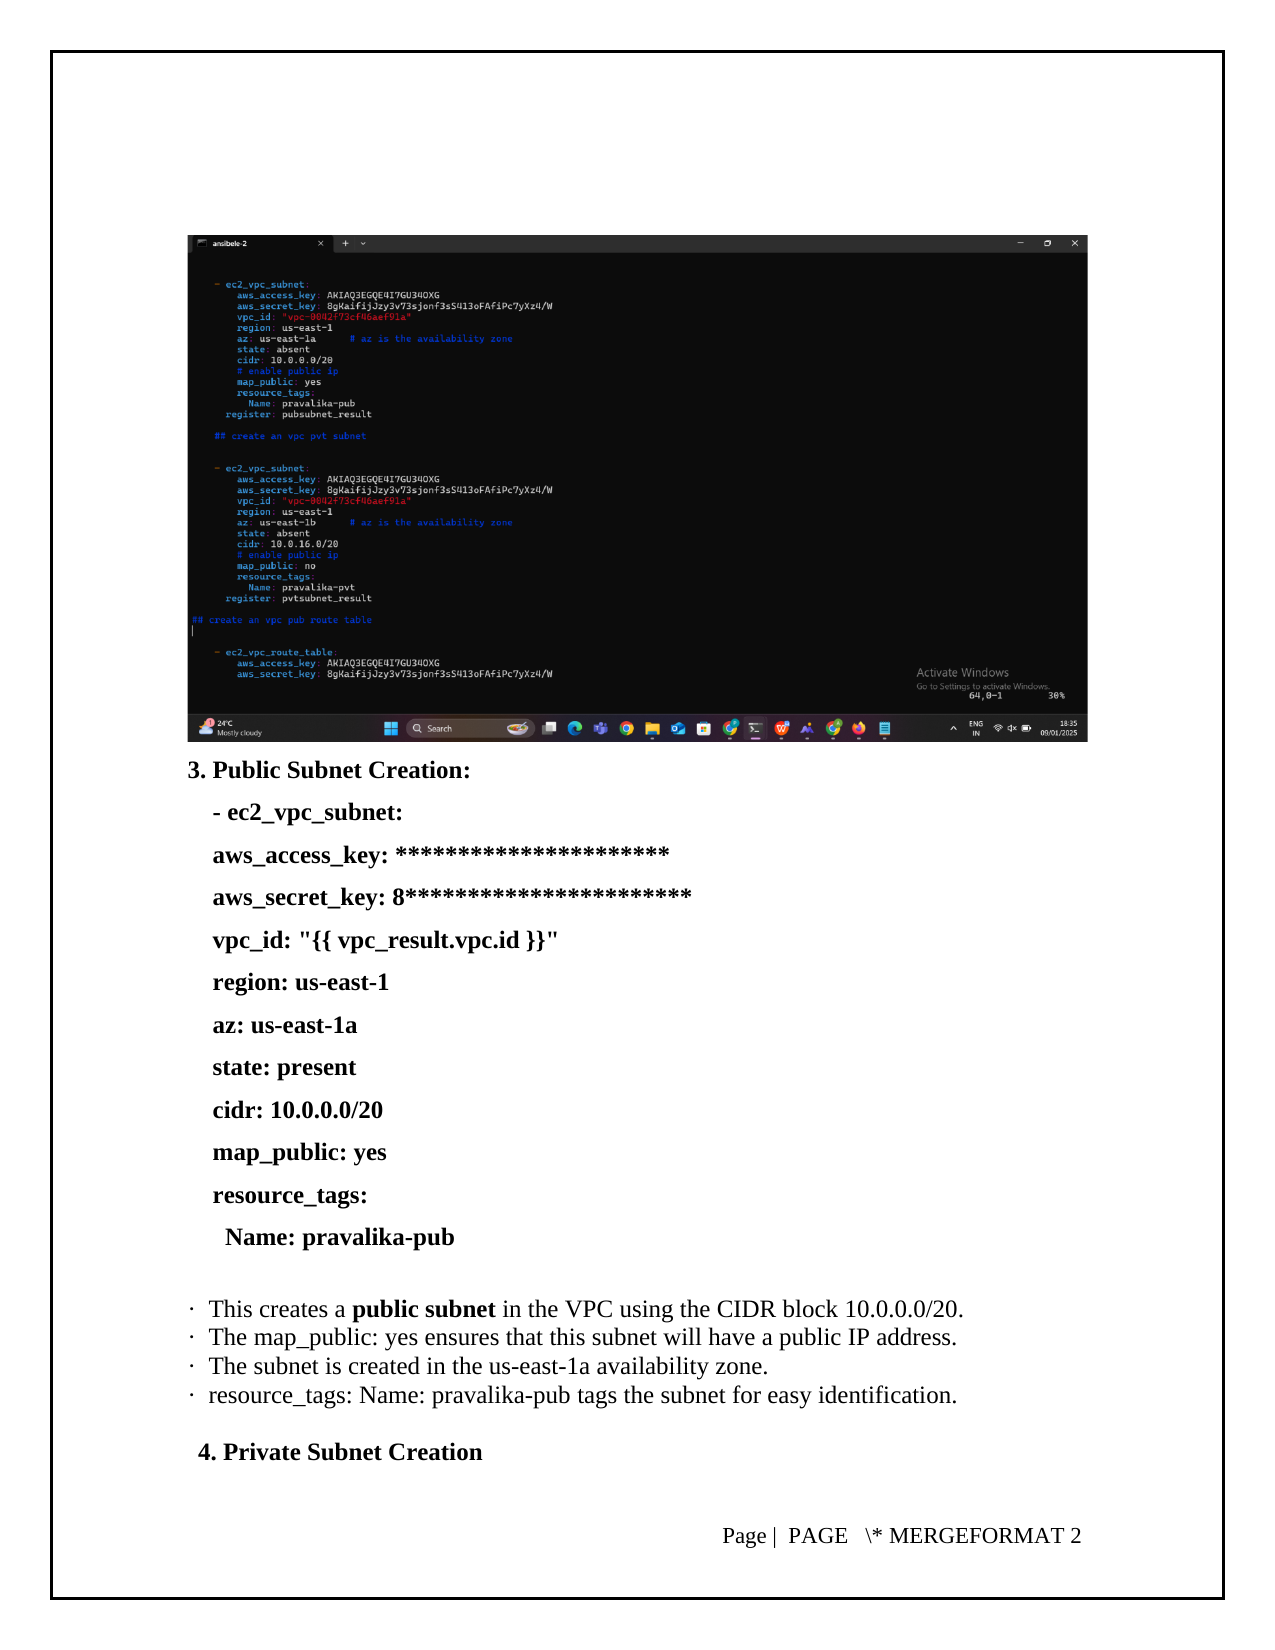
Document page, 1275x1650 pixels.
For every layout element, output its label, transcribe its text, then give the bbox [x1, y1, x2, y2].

list map_public: yes [187, 1137, 1087, 1166]
text · The subnet is created in the us-east-1a availability zone. [187, 1351, 1087, 1380]
list vpc_id: "{{ vpc_result.vpc.id }}" [187, 925, 1087, 954]
list aws_secret_key: 8*********************** [187, 882, 1087, 911]
list aws_access_key: ********************** [187, 840, 1087, 869]
list Name: pravalika-pub [187, 1222, 1087, 1251]
subtitle 4. Private Subnet Creation [198, 1437, 1087, 1466]
list az: us-east-1a [187, 1010, 1087, 1039]
list Public Subnet Creation: [187, 755, 1087, 784]
picture [187, 235, 1088, 742]
list cidr: 10.0.0.0/20 [187, 1095, 1087, 1124]
list resource_tags: [187, 1180, 1087, 1209]
list - ec2_vpc_subnet: [187, 797, 1087, 826]
text · The map_public: yes ensures that this subnet will have a public IP address. [187, 1322, 1087, 1351]
text · resource_tags: Name: pravalika-pub tags the subnet for easy identification. [187, 1380, 1087, 1409]
list state: present [187, 1052, 1087, 1081]
list region: us-east-1 [187, 967, 1087, 996]
text · This creates a public subnet in the VPC using the CIDR block 10.0.0.0/20. [187, 1294, 1087, 1322]
